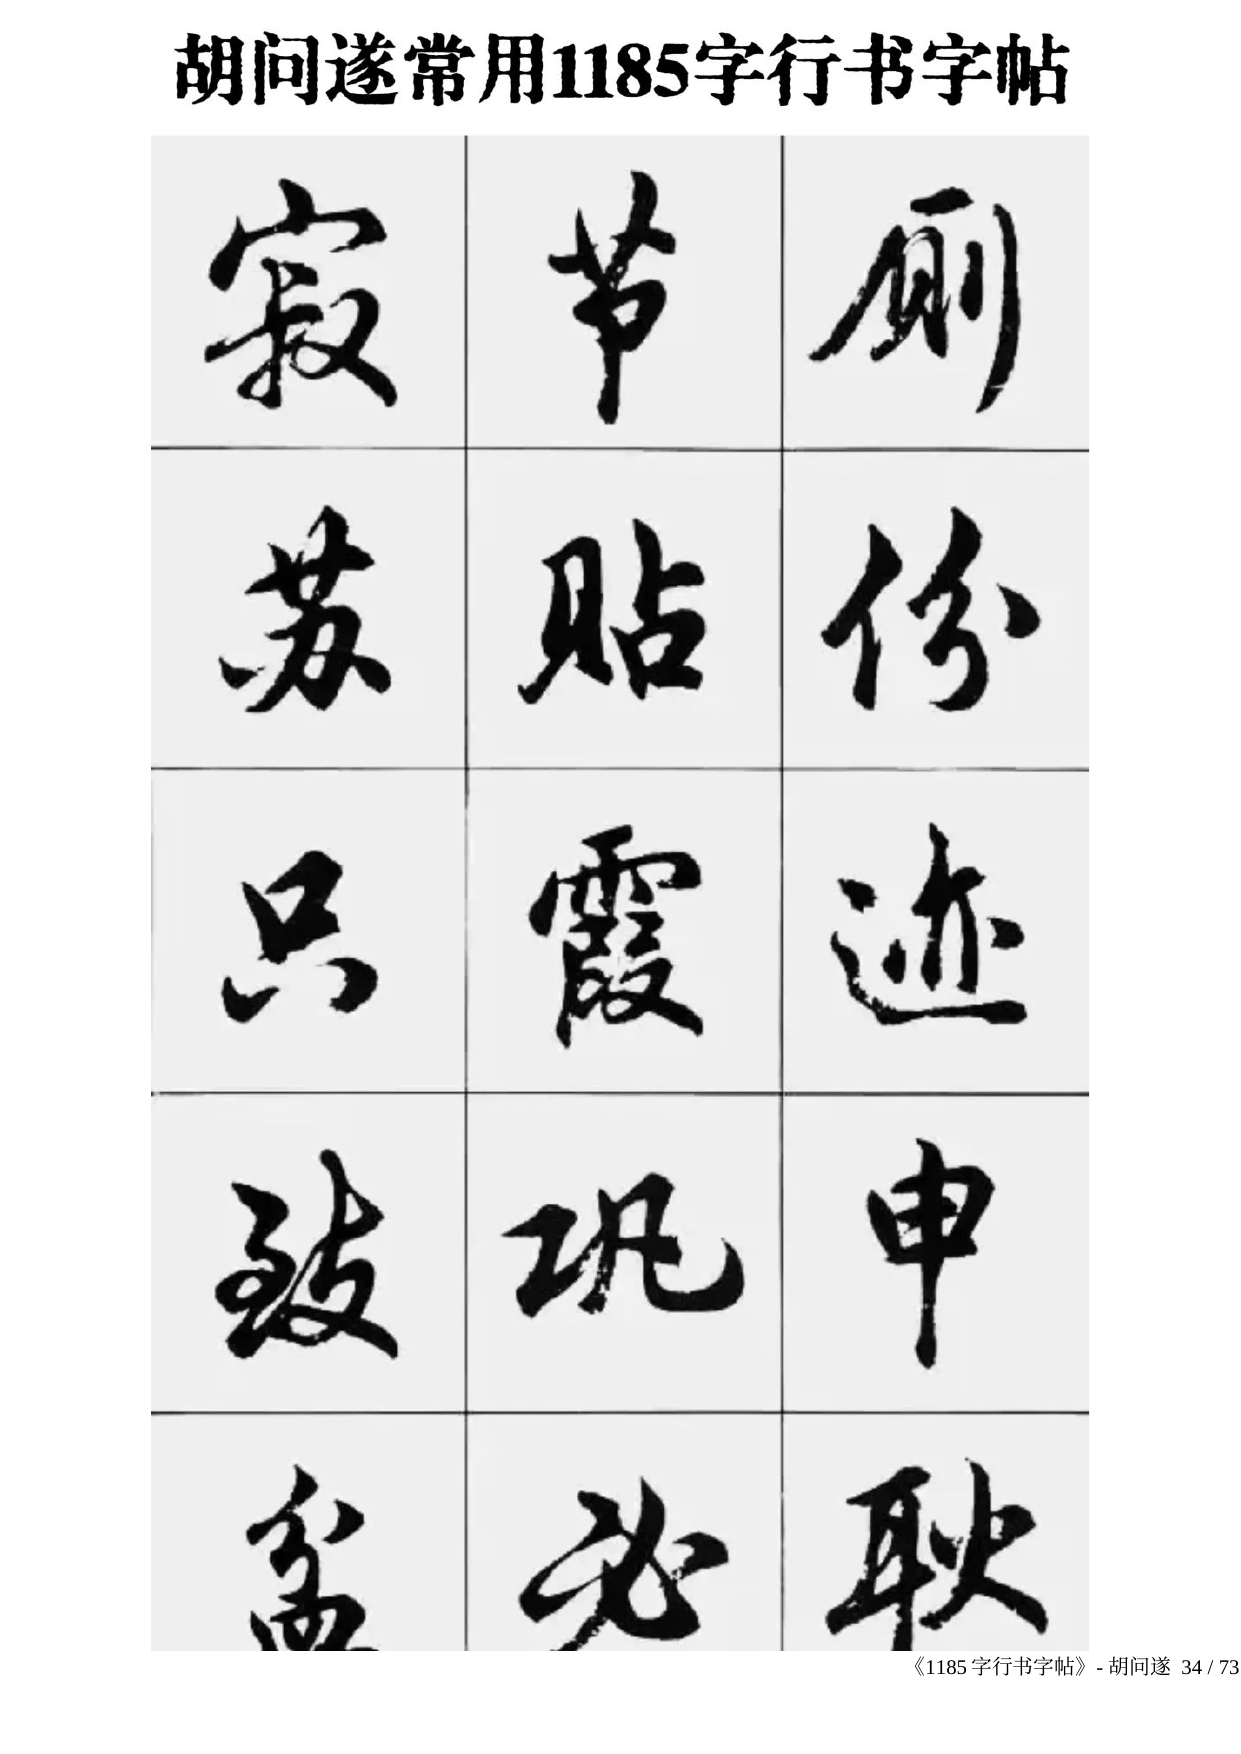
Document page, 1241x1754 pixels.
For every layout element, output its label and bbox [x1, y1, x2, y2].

picture [151, 1, 1090, 1651]
